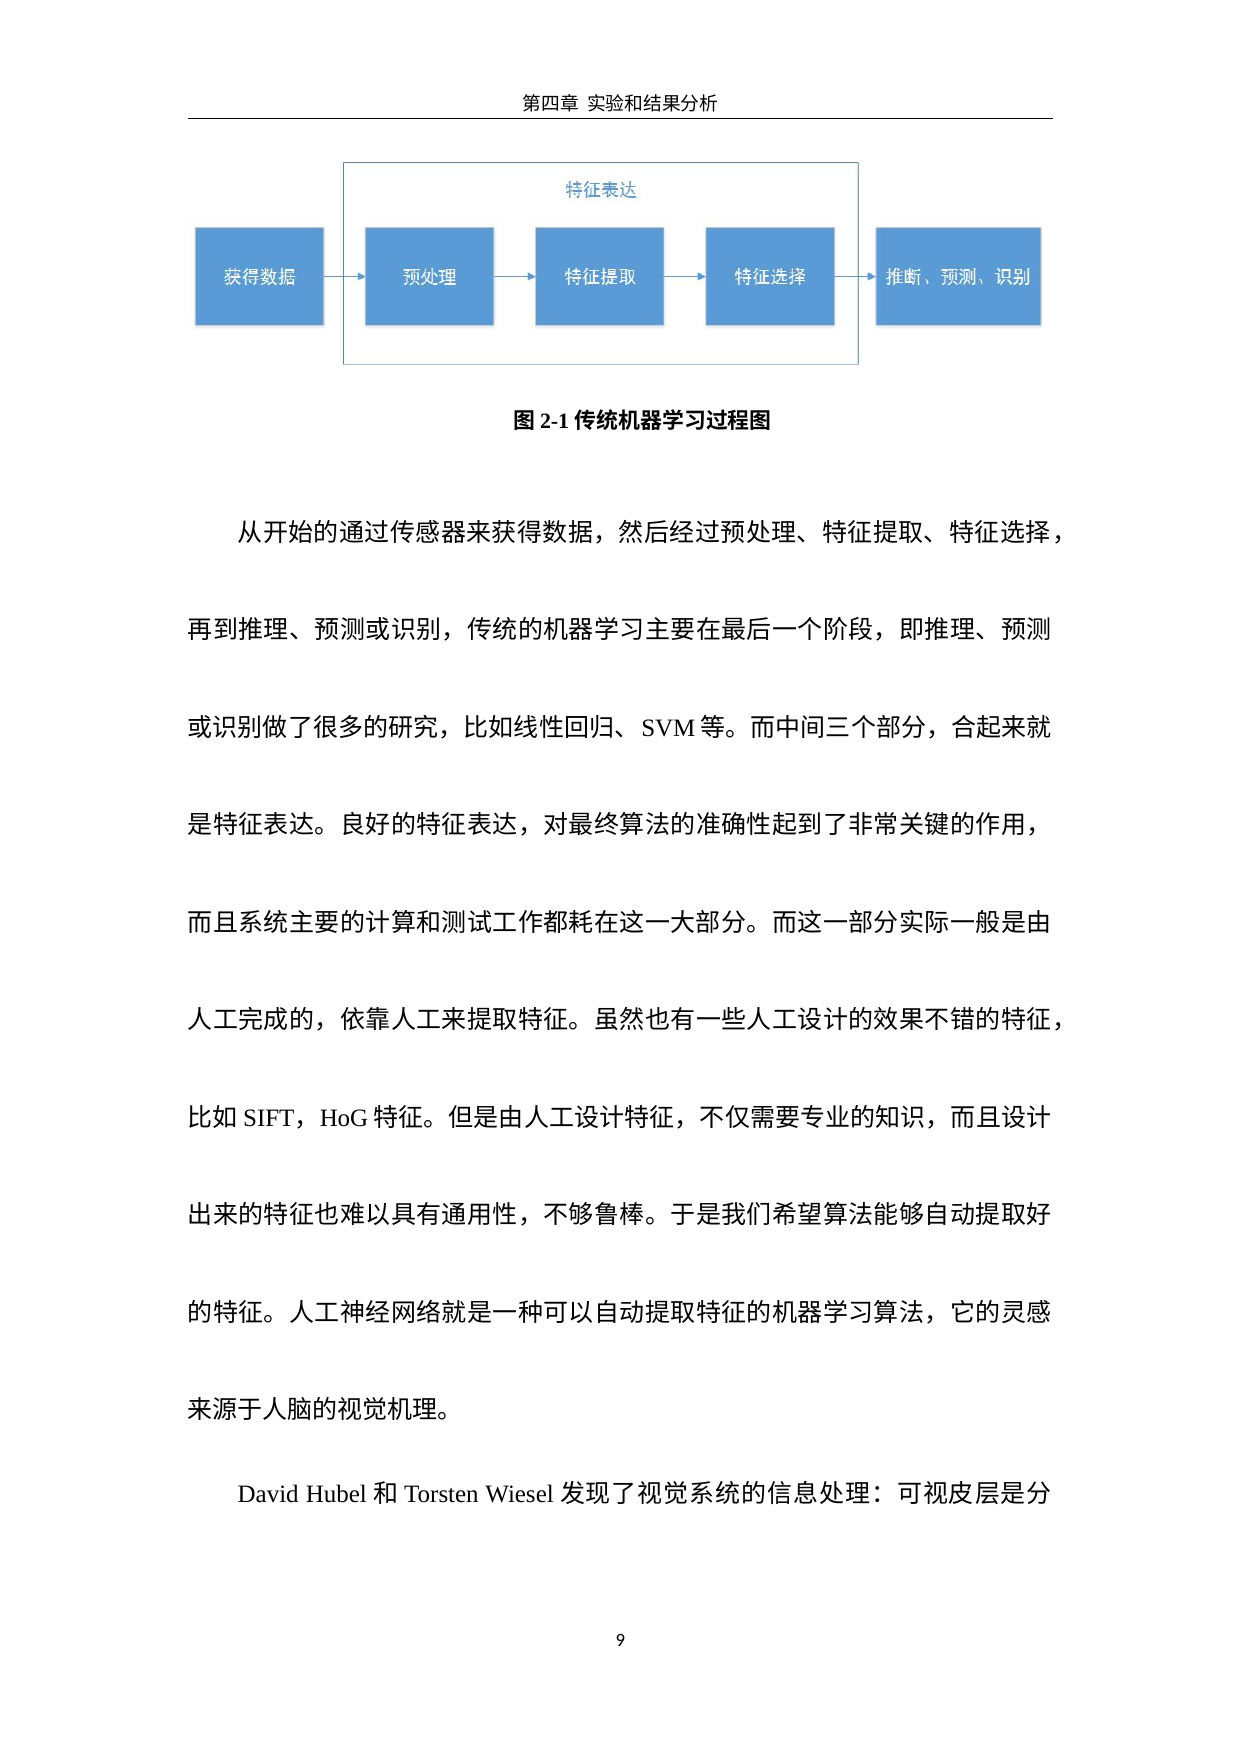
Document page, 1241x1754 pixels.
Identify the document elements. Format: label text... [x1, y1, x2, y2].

text 图 2-1 传统机器学习过程图 [187, 403, 1053, 435]
picture [187, 162, 1049, 365]
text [187, 1459, 1053, 1524]
text 从开始的通过传感器来获得数据，然后经过预处理、特征提取、特征选择，再到推理、预测或识别，传统的机器学习主要在最后一个阶段，即推理、预测或识别做了很多的研究，比如线性回归、SVM等。而中间三个部分，合起来就是特征表达。良好的特征表达，对最终算法的准确性起到了非常关键的作用，而且系统主要的计算和测试工作都耗在这一大部分。而这一部分实际一般是由人工完成的，依靠人工来提取特征。虽然也有一些人工设计的效果不错的特征，比如SIFT，HoG特征。但是由人工设计特征，不仅需要专业的知识，而且设计出来的特征也难以具有通用性，不够鲁棒。于是我们希望算法能够自动提取好的特征。人工神经网络就是一种可以自动提取特征的机器学习算法，它的灵感来源于人脑的视觉机理。 [187, 498, 1053, 1441]
